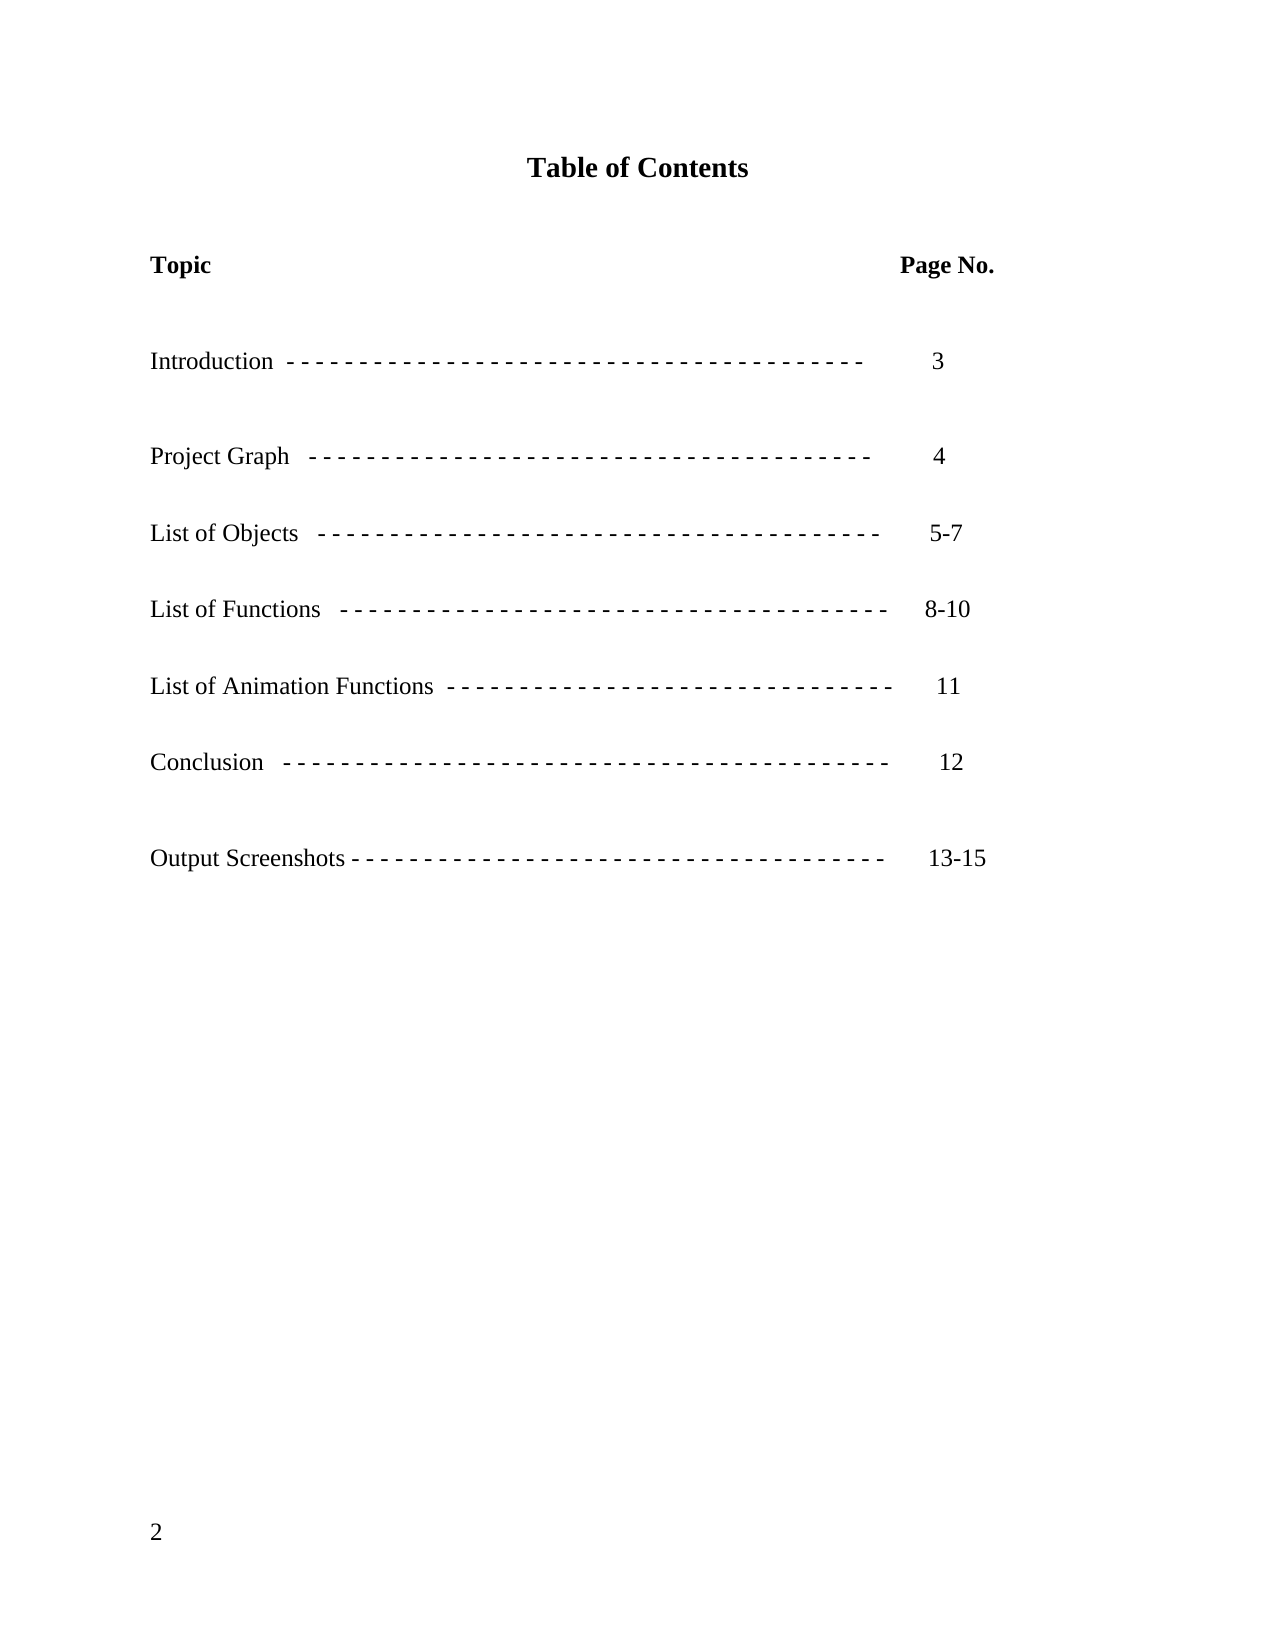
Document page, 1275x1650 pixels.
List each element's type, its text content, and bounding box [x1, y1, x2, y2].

text Introduction - - - - - - - - - - - - - - - - - - - - - - - - - - - - - - - - - - - - - - - - 3 [150, 346, 1125, 375]
text List of Objects - - - - - - - - - - - - - - - - - - - - - - - - - - - - - - - - - - - - - - - 5-7 [150, 518, 1125, 547]
text Output Screenshots - - - - - - - - - - - - - - - - - - - - - - - - - - - - - - - - - - - - - 13-15 [150, 843, 1125, 871]
text List of Functions - - - - - - - - - - - - - - - - - - - - - - - - - - - - - - - - - - - - - - 8-10 [150, 594, 1125, 623]
text Conclusion - - - - - - - - - - - - - - - - - - - - - - - - - - - - - - - - - - - - - - - - - - 12 [150, 747, 1125, 776]
text Project Graph - - - - - - - - - - - - - - - - - - - - - - - - - - - - - - - - - - - - - - - 4 [150, 441, 1125, 470]
text Table of Contents [150, 150, 1125, 183]
text Topic Page No. [150, 251, 1125, 279]
text List of Animation Functions - - - - - - - - - - - - - - - - - - - - - - - - - - - - - - - 11 [150, 671, 1125, 699]
